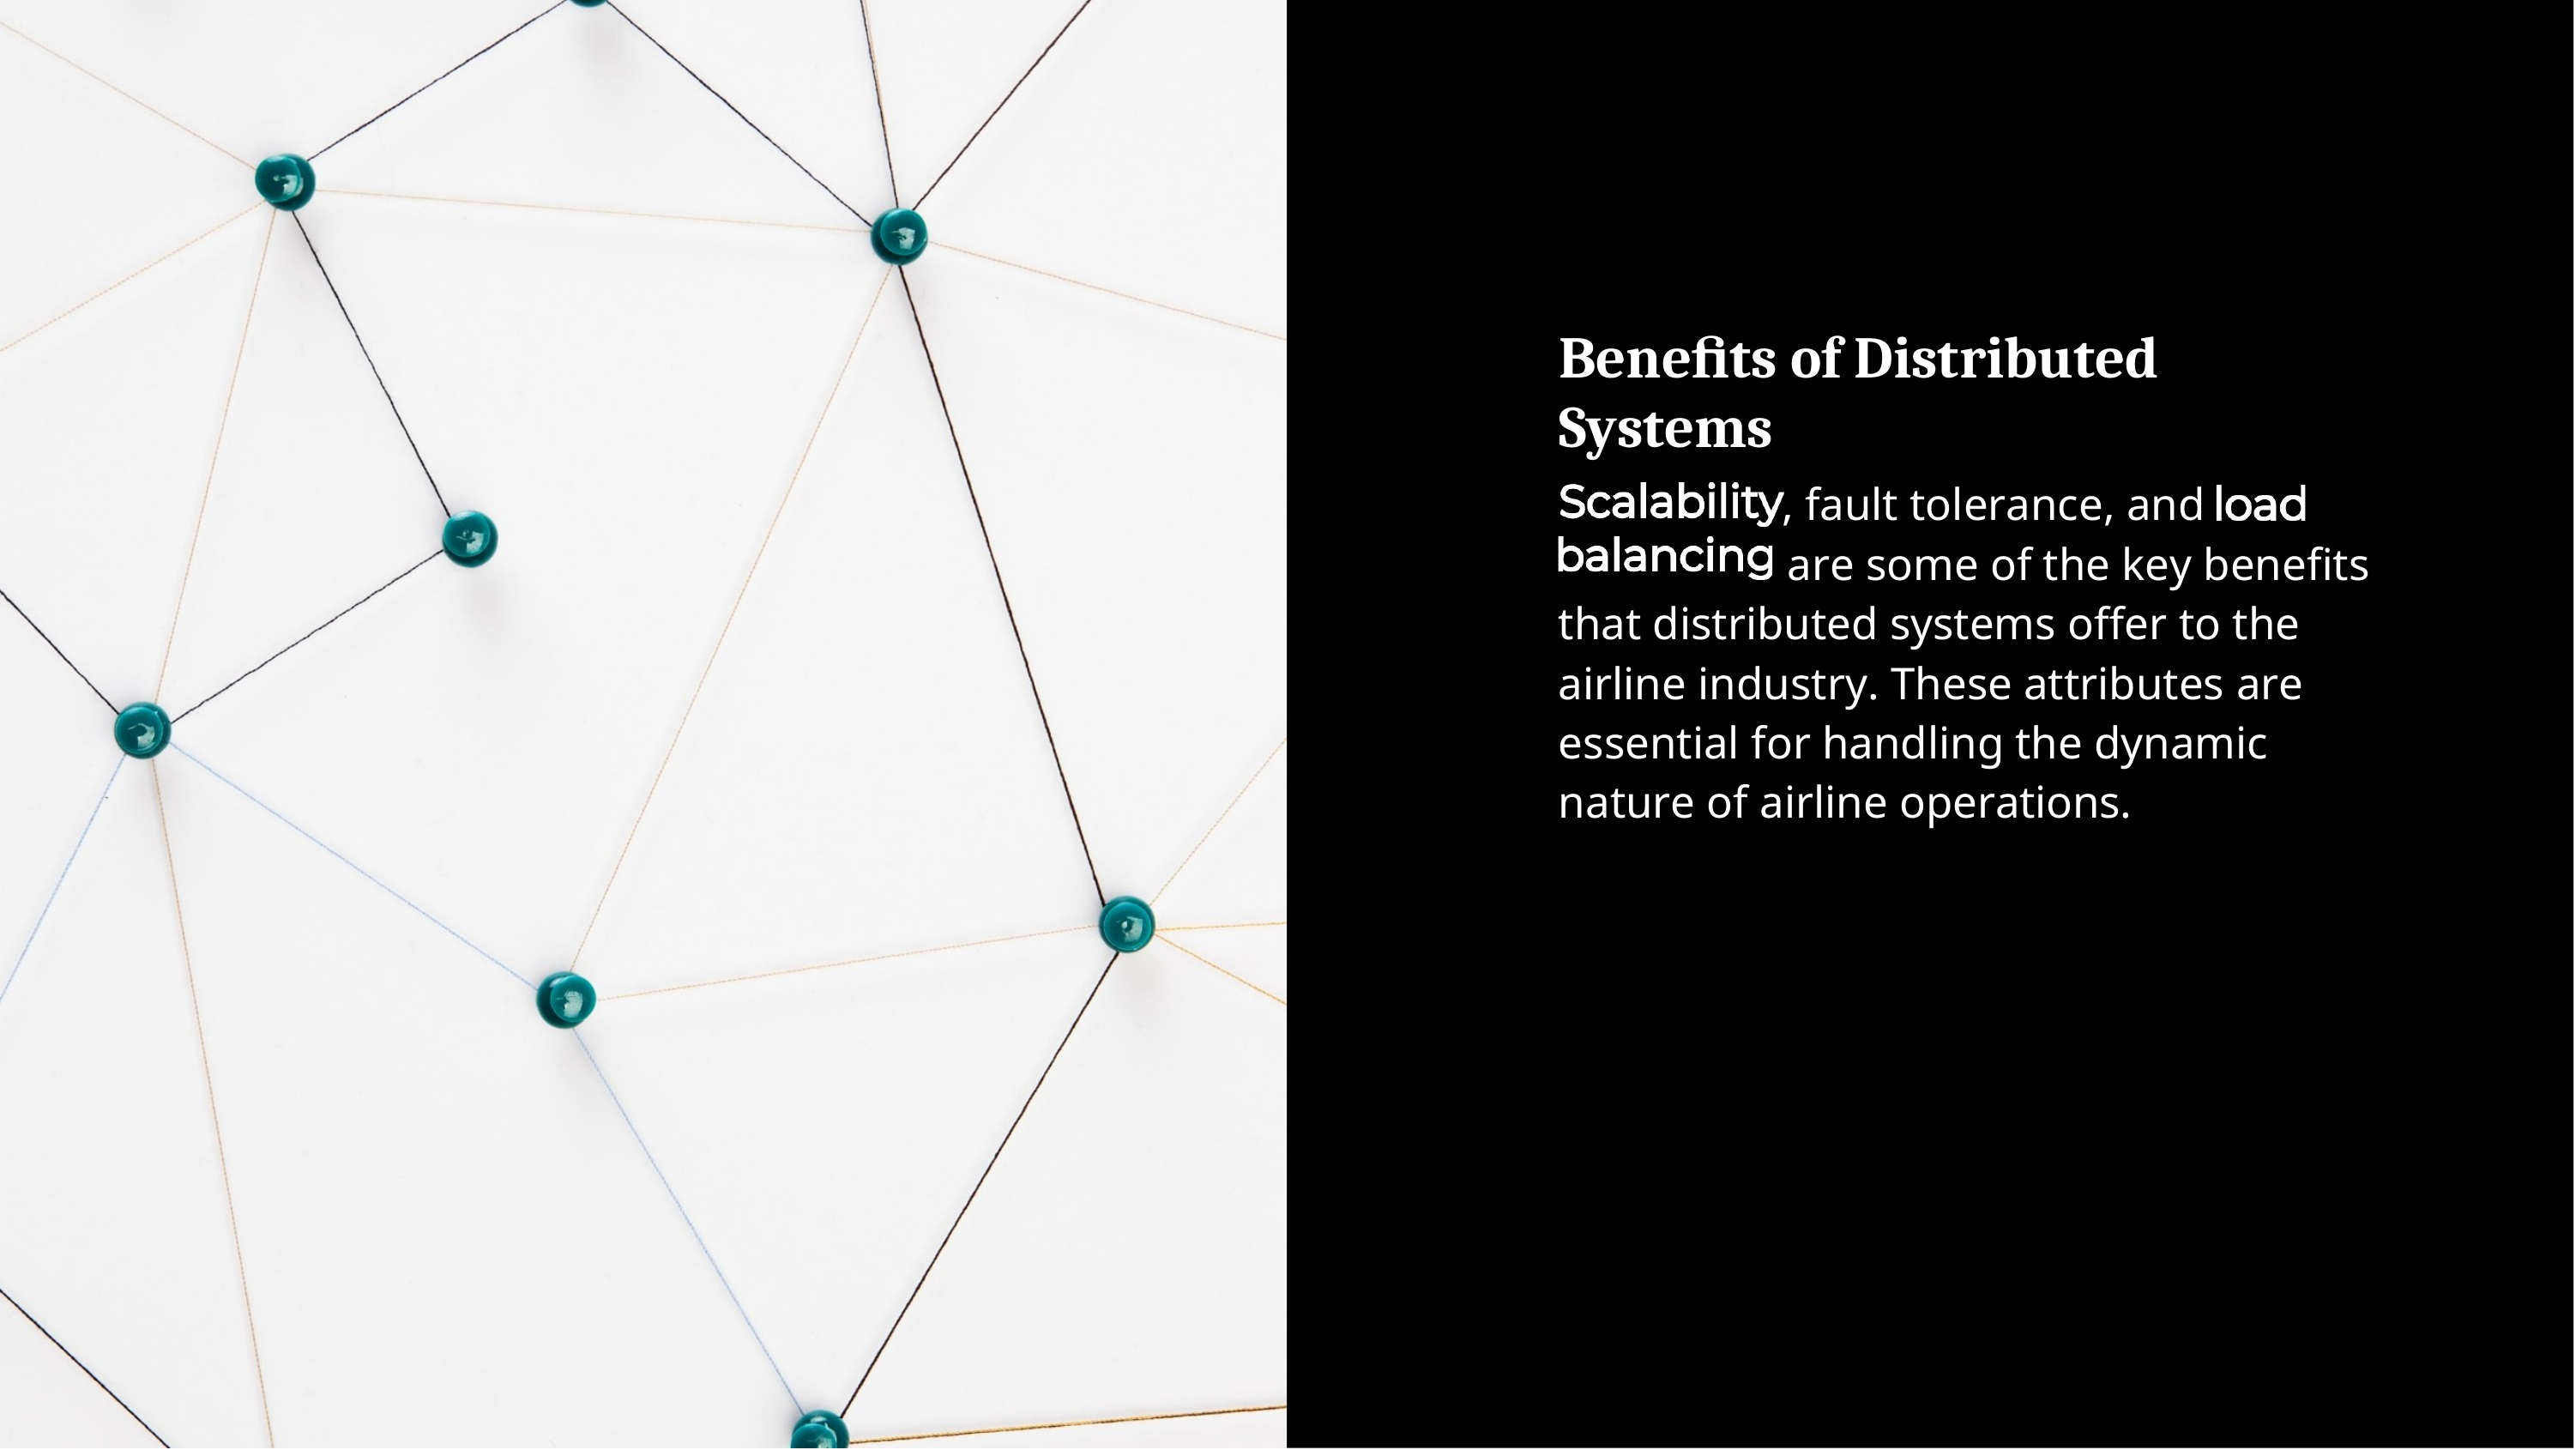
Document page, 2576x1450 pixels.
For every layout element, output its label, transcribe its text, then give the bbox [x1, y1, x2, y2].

picture [1559, 482, 1784, 527]
text , fault tolerance, and are some of the key benefits that distributed systems offer to the airline industry. These attributes are essential for handling the dynamic nature of airline operations. [1559, 474, 2384, 831]
subtitle Beneﬁts of Distributed Systems [1559, 324, 2336, 462]
picture [1558, 536, 1773, 580]
picture [2216, 485, 2306, 521]
picture [0, 0, 1287, 1448]
